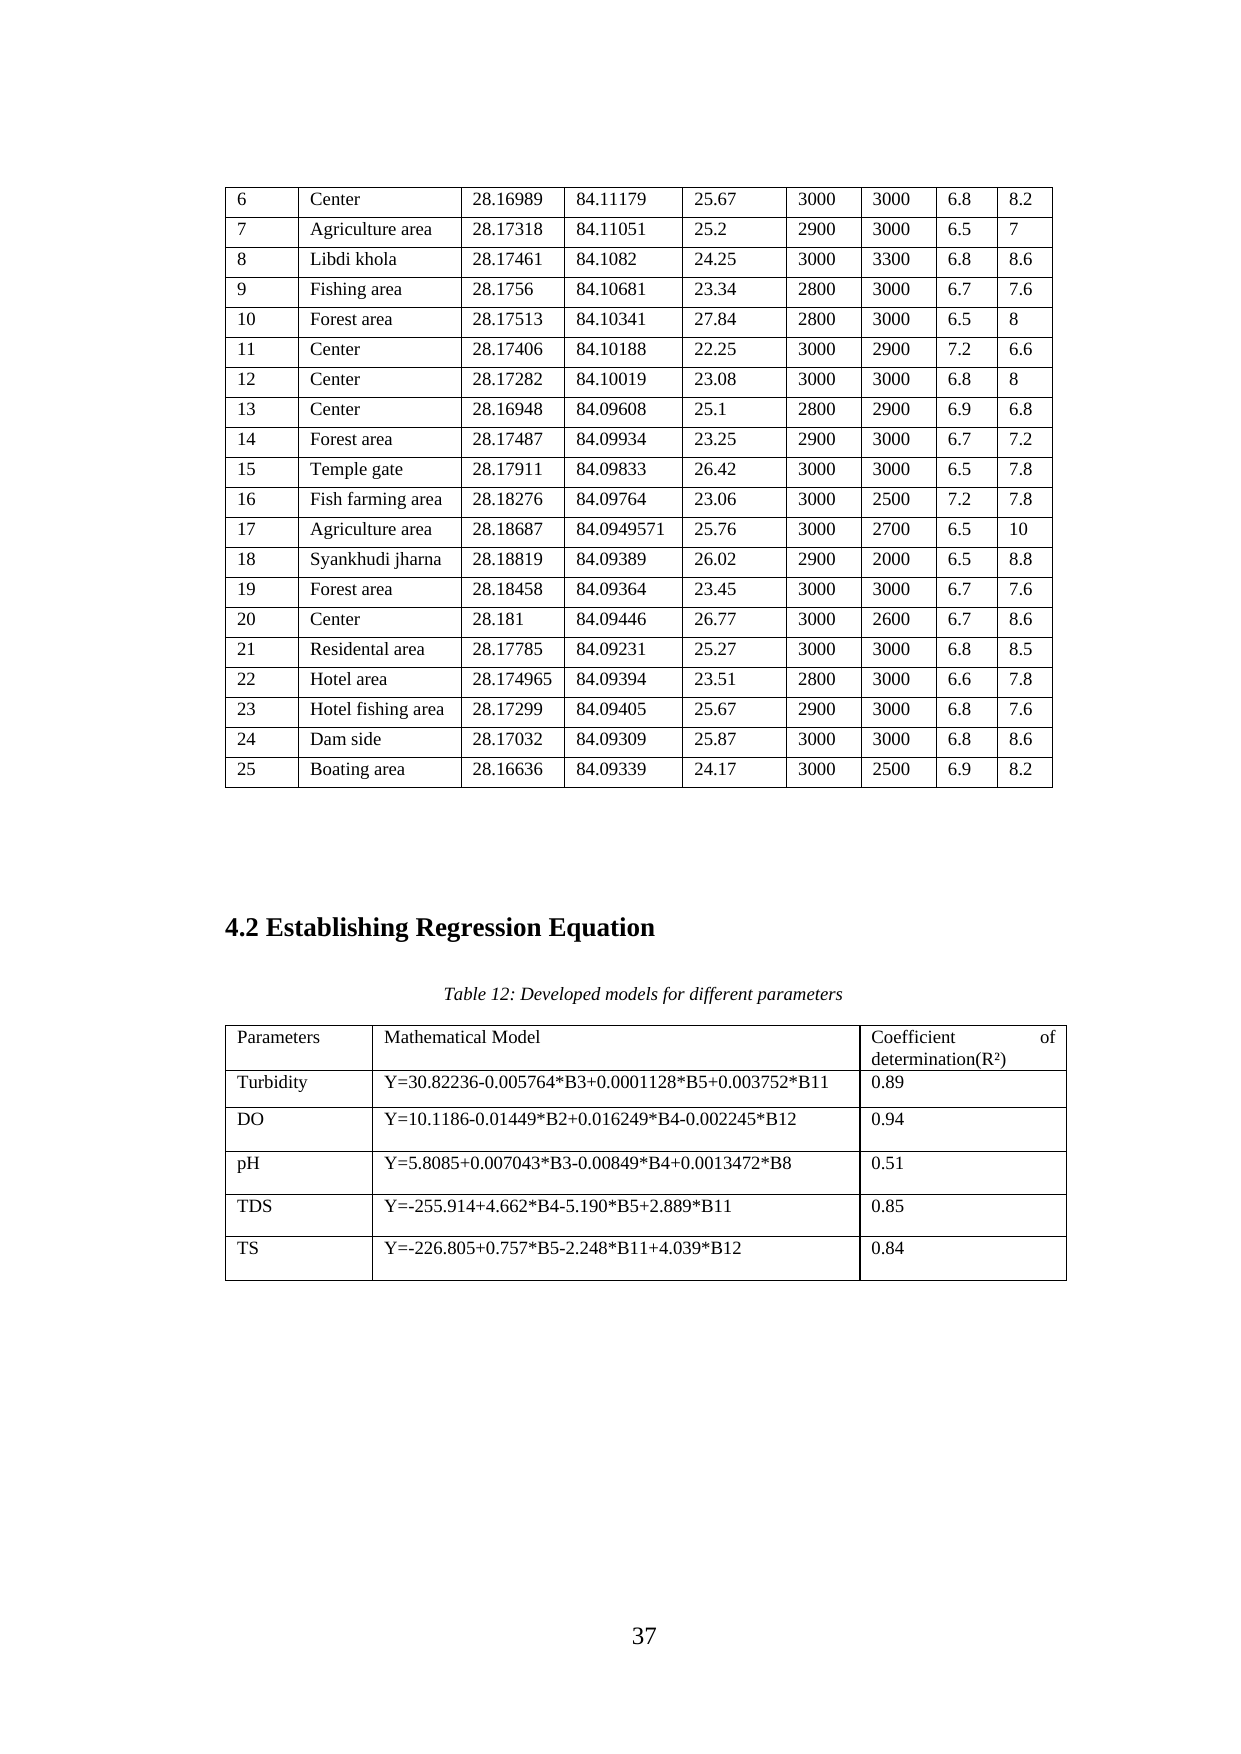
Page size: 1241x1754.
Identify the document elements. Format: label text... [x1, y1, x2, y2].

table_cell 28.16636 [462, 758, 564, 787]
table_cell 2900 [787, 428, 861, 457]
table_cell 84.0949571 [565, 518, 682, 547]
table_cell 3000 [787, 578, 861, 607]
table_cell Hotel fishing area [299, 698, 461, 727]
table_cell 84.10681 [565, 278, 682, 307]
table_cell 0.85 [861, 1195, 1066, 1236]
table_cell 15 [226, 458, 298, 487]
table_cell Fish farming area [299, 488, 461, 517]
table_cell 23.51 [683, 668, 786, 697]
table_cell 27.84 [683, 308, 786, 337]
table_cell 24.17 [683, 758, 786, 787]
table_cell 6.8 [937, 188, 997, 217]
table_cell Residental area [299, 638, 461, 667]
table_cell 10 [226, 308, 298, 337]
table_cell 22 [226, 668, 298, 697]
table_cell 2900 [787, 218, 861, 247]
table_cell 7.2 [998, 428, 1052, 457]
table_cell 23.25 [683, 428, 786, 457]
table_cell 6 [226, 188, 298, 217]
table_cell 84.09446 [565, 608, 682, 637]
table_cell 6.5 [937, 308, 997, 337]
table_cell 25.67 [683, 188, 786, 217]
table_cell 84.09231 [565, 638, 682, 667]
table_cell 84.11179 [565, 188, 682, 217]
table_cell 84.09608 [565, 398, 682, 427]
table_cell 6.6 [937, 668, 997, 697]
table_cell 28.17318 [462, 218, 564, 247]
table_cell 7.2 [937, 488, 997, 517]
table_cell 2900 [862, 338, 936, 367]
table_cell DO [226, 1108, 372, 1151]
table_cell 8 [226, 248, 298, 277]
table_cell 28.174965 [462, 668, 564, 697]
table_cell 9 [226, 278, 298, 307]
table_cell pH [226, 1152, 372, 1194]
table_cell Libdi khola [299, 248, 461, 277]
table_cell 84.1082 [565, 248, 682, 277]
table_cell 2000 [862, 548, 936, 577]
table_cell 18 [226, 548, 298, 577]
table_cell 84.09339 [565, 758, 682, 787]
table_cell 84.09934 [565, 428, 682, 457]
table_cell 25.67 [683, 698, 786, 727]
table_cell 3000 [787, 188, 861, 217]
table_cell 3000 [862, 728, 936, 757]
table_cell 0.94 [861, 1108, 1066, 1151]
table_cell 8.6 [998, 728, 1052, 757]
table_cell Agriculture area [299, 218, 461, 247]
table_cell Syankhudi jharna [299, 548, 461, 577]
table_cell 84.10341 [565, 308, 682, 337]
table_cell 6.5 [937, 458, 997, 487]
table_cell 28.16989 [462, 188, 564, 217]
table_cell 16 [226, 488, 298, 517]
table_cell 28.16948 [462, 398, 564, 427]
table_cell 6.8 [937, 368, 997, 397]
table_cell 20 [226, 608, 298, 637]
table_cell Y=5.8085+0.007043*B3-0.00849*B4+0.0013472*B8 [373, 1152, 859, 1194]
table_cell 28.17487 [462, 428, 564, 457]
table_cell 28.18687 [462, 518, 564, 547]
table_cell 3000 [787, 638, 861, 667]
table_cell Center [299, 188, 461, 217]
table_cell 25.1 [683, 398, 786, 427]
table_cell 28.17032 [462, 728, 564, 757]
table_cell 0.84 [861, 1237, 1066, 1280]
table_cell 26.02 [683, 548, 786, 577]
table_cell 3000 [787, 368, 861, 397]
table_cell 19 [226, 578, 298, 607]
table_cell Y=-255.914+4.662*B4-5.190*B5+2.889*B11 [373, 1195, 859, 1236]
table_cell Forest area [299, 428, 461, 457]
table_cell 2900 [787, 698, 861, 727]
table_cell Center [299, 398, 461, 427]
table_cell 8.2 [998, 188, 1052, 217]
table_cell 7 [226, 218, 298, 247]
table_cell 28.17299 [462, 698, 564, 727]
table_cell 13 [226, 398, 298, 427]
table_cell 8 [998, 308, 1052, 337]
table_cell 84.09405 [565, 698, 682, 727]
table_cell 3000 [862, 218, 936, 247]
table_cell 25.27 [683, 638, 786, 667]
table_cell 23.34 [683, 278, 786, 307]
table_cell Forest area [299, 308, 461, 337]
table_cell 84.09364 [565, 578, 682, 607]
table_cell 7.6 [998, 578, 1052, 607]
table_cell 28.18276 [462, 488, 564, 517]
table_cell 3000 [862, 428, 936, 457]
table_cell 8.2 [998, 758, 1052, 787]
table_cell 3300 [862, 248, 936, 277]
table_cell 2800 [787, 668, 861, 697]
table_cell 17 [226, 518, 298, 547]
table_cell 3000 [862, 698, 936, 727]
table_cell 3000 [862, 278, 936, 307]
table_cell 3000 [787, 458, 861, 487]
table_cell 6.9 [937, 758, 997, 787]
table_cell 28.17785 [462, 638, 564, 667]
table_cell 2700 [862, 518, 936, 547]
table_cell 84.09833 [565, 458, 682, 487]
table_cell Y=30.82236-0.005764*B3+0.0001128*B5+0.003752*B11 [373, 1071, 859, 1107]
table_cell 6.7 [937, 278, 997, 307]
table_cell 0.51 [861, 1152, 1066, 1194]
table_cell 7.8 [998, 488, 1052, 517]
table_cell 24.25 [683, 248, 786, 277]
table_cell 6.9 [937, 398, 997, 427]
table_cell 7.8 [998, 668, 1052, 697]
table_cell 84.10019 [565, 368, 682, 397]
table_cell 6.8 [937, 728, 997, 757]
table_cell 2500 [862, 758, 936, 787]
table_cell 21 [226, 638, 298, 667]
table_cell 24 [226, 728, 298, 757]
table_cell Hotel area [299, 668, 461, 697]
table_cell 23.08 [683, 368, 786, 397]
table_cell 84.10188 [565, 338, 682, 367]
table_cell 6.5 [937, 518, 997, 547]
table_cell TDS [226, 1195, 372, 1236]
table_cell Forest area [299, 578, 461, 607]
table_cell 3000 [787, 518, 861, 547]
table_cell 28.17461 [462, 248, 564, 277]
table_cell Agriculture area [299, 518, 461, 547]
table_cell 3000 [862, 458, 936, 487]
table_cell 25 [226, 758, 298, 787]
table_cell 28.1756 [462, 278, 564, 307]
table_cell 3000 [862, 578, 936, 607]
table_cell 25.76 [683, 518, 786, 547]
table_cell 6.6 [998, 338, 1052, 367]
table_cell 3000 [787, 248, 861, 277]
table_cell Dam side [299, 728, 461, 757]
table_cell 28.17406 [462, 338, 564, 367]
table_cell 6.8 [937, 698, 997, 727]
table_cell 11 [226, 338, 298, 367]
table_cell 28.17911 [462, 458, 564, 487]
table_cell 3000 [787, 758, 861, 787]
table_cell 2900 [862, 398, 936, 427]
table_header Mathematical Model [373, 1026, 859, 1069]
table_cell 3000 [787, 338, 861, 367]
table_cell 7.6 [998, 698, 1052, 727]
table_cell 23.06 [683, 488, 786, 517]
table_cell 25.2 [683, 218, 786, 247]
table_cell 10 [998, 518, 1052, 547]
table_cell 8.6 [998, 248, 1052, 277]
table_cell 84.09394 [565, 668, 682, 697]
table_cell 3000 [787, 488, 861, 517]
table_cell 28.17513 [462, 308, 564, 337]
table_cell 26.42 [683, 458, 786, 487]
table_cell 23.45 [683, 578, 786, 607]
table_cell 6.8 [937, 248, 997, 277]
table_cell Temple gate [299, 458, 461, 487]
table_cell 2800 [787, 278, 861, 307]
table_cell 7.2 [937, 338, 997, 367]
table_cell 25.87 [683, 728, 786, 757]
table_cell 0.89 [861, 1071, 1066, 1107]
table_cell 3000 [862, 668, 936, 697]
table_cell 8.8 [998, 548, 1052, 577]
table_cell 22.25 [683, 338, 786, 367]
table_cell 3000 [862, 368, 936, 397]
table_cell 2900 [787, 548, 861, 577]
table_cell 3000 [787, 728, 861, 757]
table_cell 26.77 [683, 608, 786, 637]
table_cell 3000 [862, 638, 936, 667]
table_cell 3000 [787, 608, 861, 637]
table_cell 6.7 [937, 578, 997, 607]
table_cell Center [299, 608, 461, 637]
table_cell Turbidity [226, 1071, 372, 1107]
table_cell 28.17282 [462, 368, 564, 397]
table_cell 2800 [787, 398, 861, 427]
table_cell 6.5 [937, 218, 997, 247]
table_cell 84.09764 [565, 488, 682, 517]
table_cell Center [299, 338, 461, 367]
table_cell 12 [226, 368, 298, 397]
table_header Coefficient of determination(R²) [861, 1026, 1066, 1069]
table_cell 3000 [862, 308, 936, 337]
table_cell Y=10.1186-0.01449*B2+0.016249*B4-0.002245*B12 [373, 1108, 859, 1151]
table_cell 28.18458 [462, 578, 564, 607]
table_cell 7 [998, 218, 1052, 247]
table_cell 6.8 [998, 398, 1052, 427]
subtitle 4.2 Establishing Regression Equation [225, 911, 1063, 942]
table_cell 8 [998, 368, 1052, 397]
table_cell 84.09309 [565, 728, 682, 757]
table_cell 2800 [787, 308, 861, 337]
table_cell 84.11051 [565, 218, 682, 247]
table_cell 23 [226, 698, 298, 727]
table_cell 7.6 [998, 278, 1052, 307]
table_cell 6.5 [937, 548, 997, 577]
table_cell 3000 [862, 188, 936, 217]
table_cell 8.6 [998, 608, 1052, 637]
table_cell 6.7 [937, 428, 997, 457]
table_cell 2600 [862, 608, 936, 637]
table_cell 14 [226, 428, 298, 457]
table_cell Center [299, 368, 461, 397]
table_cell 28.181 [462, 608, 564, 637]
table_cell 8.5 [998, 638, 1052, 667]
table_cell 6.8 [937, 638, 997, 667]
table_cell 7.8 [998, 458, 1052, 487]
table_cell Fishing area [299, 278, 461, 307]
table_cell 84.09389 [565, 548, 682, 577]
table_cell Boating area [299, 758, 461, 787]
table_cell TS [226, 1237, 372, 1280]
table_cell 2500 [862, 488, 936, 517]
text Table 12: Developed models for different parameters [225, 983, 1063, 1004]
table_cell 28.18819 [462, 548, 564, 577]
table_cell 6.7 [937, 608, 997, 637]
table_header Parameters [226, 1026, 372, 1069]
table_cell Y=-226.805+0.757*B5-2.248*B11+4.039*B12 [373, 1237, 859, 1280]
